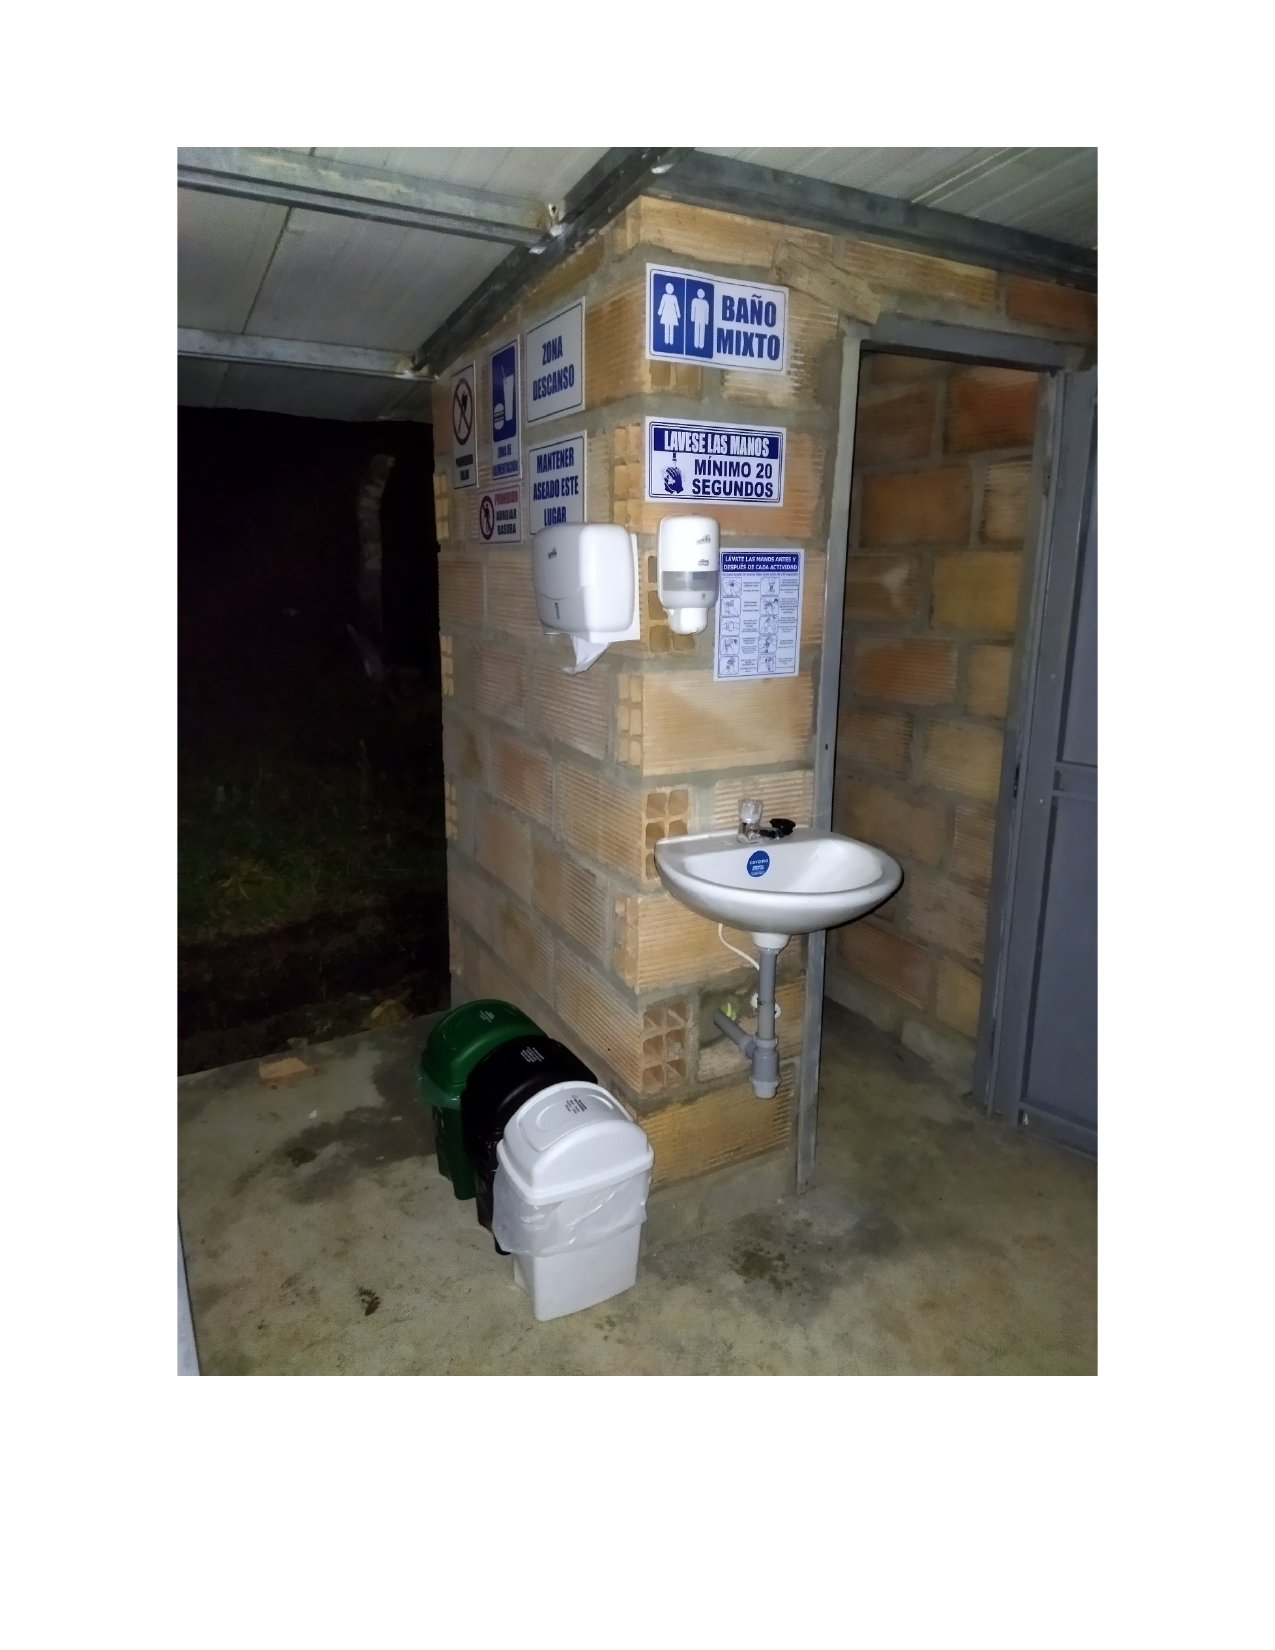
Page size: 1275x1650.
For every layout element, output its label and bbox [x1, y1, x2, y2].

picture [177, 147, 1098, 1376]
